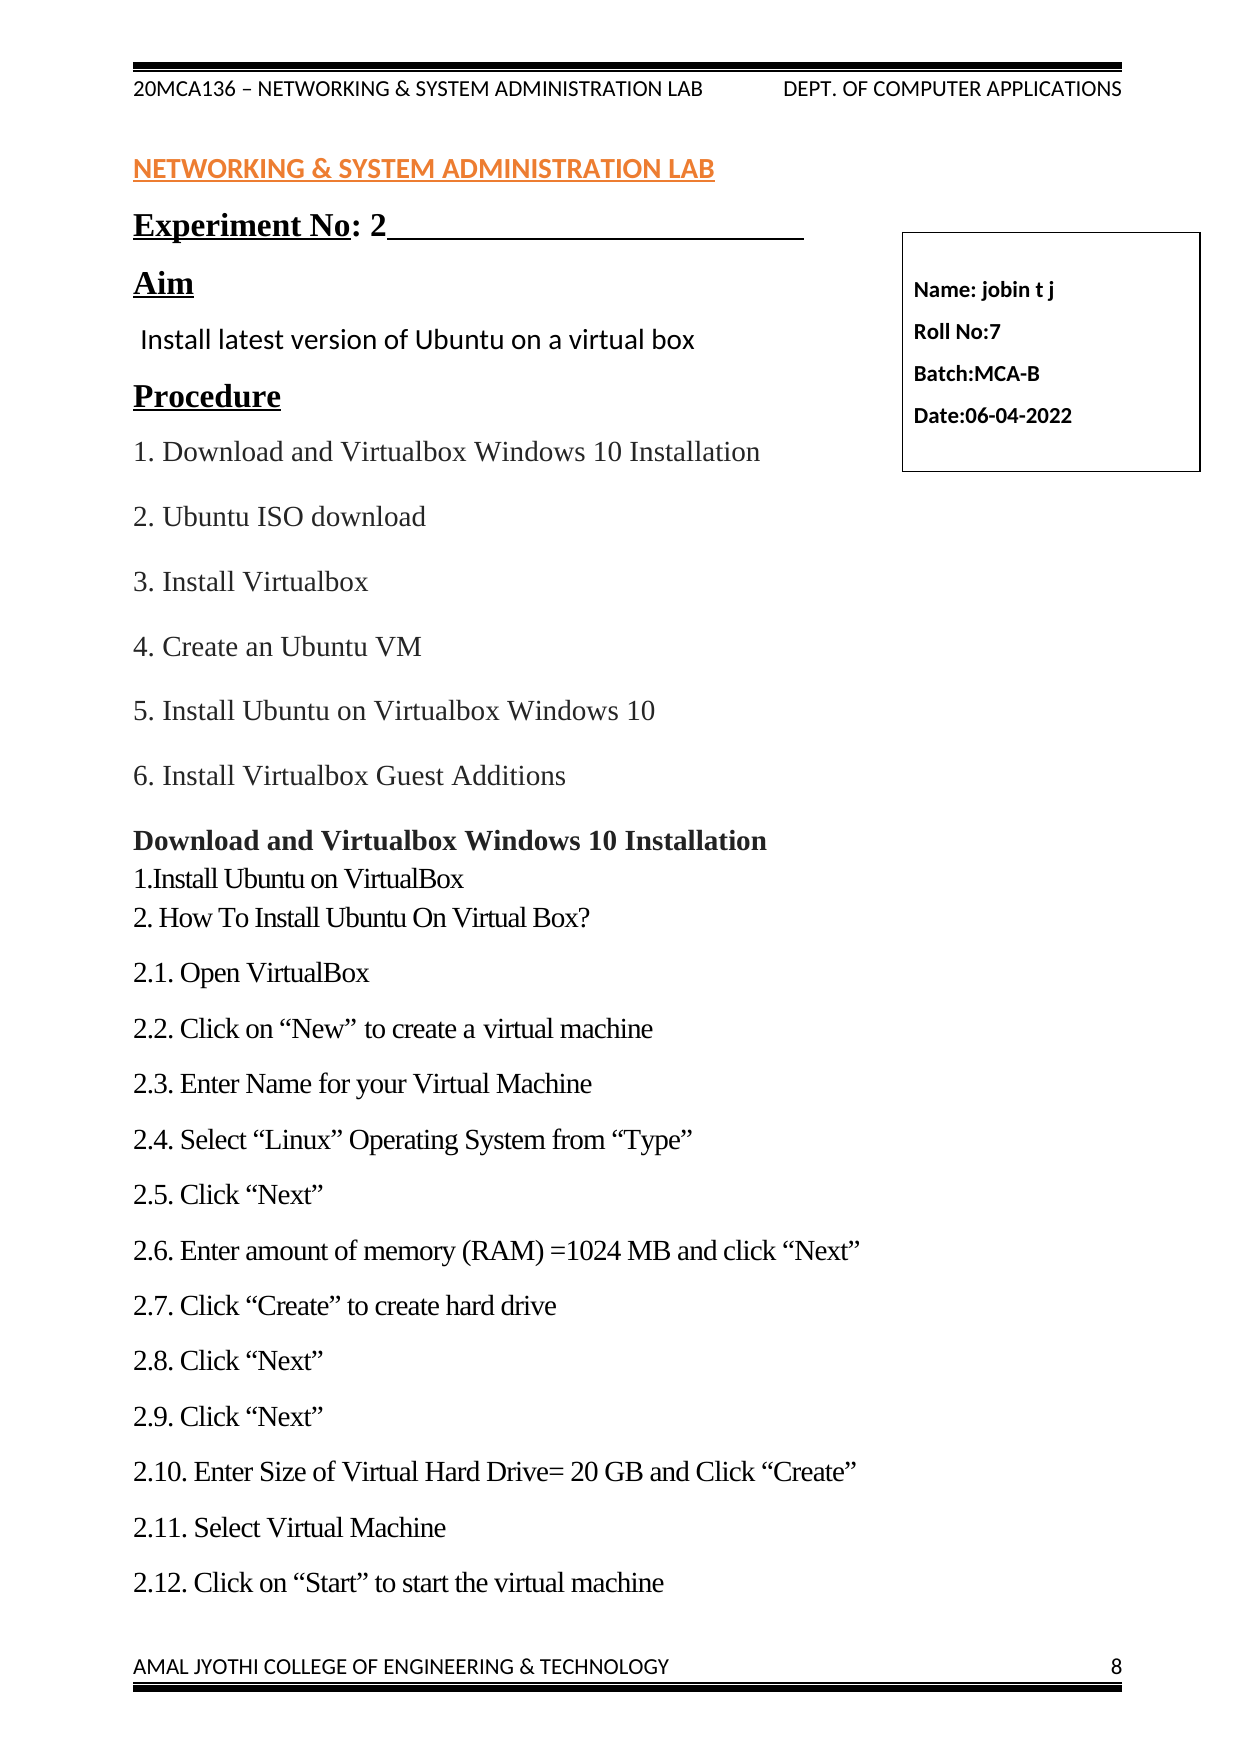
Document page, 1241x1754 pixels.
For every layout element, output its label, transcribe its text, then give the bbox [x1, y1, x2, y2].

text Install latest version of Ubuntu on a virtual box [133, 321, 902, 357]
text 1. Download and Virtualbox Windows 10 Installation [133, 434, 902, 468]
subtitle 1.Install Ubuntu on VirtualBox [133, 862, 1122, 895]
subtitle 2.3. Enter Name for your Virtual Machine [133, 1066, 986, 1100]
subtitle 2.11. Select Virtual Machine [133, 1510, 986, 1543]
subtitle 2.4. Select “Linux” Operating System from “Type” [133, 1122, 986, 1155]
subtitle 2.10. Enter Size of Virtual Hard Drive= 20 GB and Click “Create” [133, 1454, 986, 1488]
subtitle 2.5. Click “Next” [133, 1177, 986, 1211]
subtitle 2.8. Click “Next” [133, 1343, 986, 1377]
subtitle Download and Virtualbox Windows 10 Installation [133, 823, 1122, 857]
text Procedure [133, 376, 902, 414]
text 6. Install Virtualbox Guest Additions [133, 758, 1122, 792]
text Aim [133, 263, 902, 301]
text 3. Install Virtualbox [133, 564, 1122, 597]
text NETWORKING & SYSTEM ADMINISTRATION LAB [133, 150, 1122, 186]
table_header Name: jobin t j Roll No:7 Batch:MCA-B Date:06-04-2022 [903, 233, 1199, 471]
subtitle 2.9. Click “Next” [133, 1399, 986, 1432]
subtitle 2.12. Click on “Start” to start the virtual machine [133, 1565, 986, 1599]
subtitle 2.2. Click on “New” to create a virtual machine [133, 1011, 986, 1044]
subtitle 2.1. Open VirtualBox [133, 956, 986, 989]
text 2. Ubuntu ISO download [133, 499, 1122, 533]
subtitle 2. How To Install Ubuntu On Virtual Box? [133, 900, 1122, 934]
subtitle 2.6. Enter amount of memory (RAM) =1024 MB and click “Next” [133, 1233, 986, 1266]
text Experiment No: 2 [133, 205, 1122, 243]
text 4. Create an Ubuntu VM [133, 629, 1122, 662]
text 5. Install Ubuntu on Virtualbox Windows 10 [133, 693, 1122, 727]
subtitle 2.7. Click “Create” to create hard drive [133, 1288, 986, 1322]
